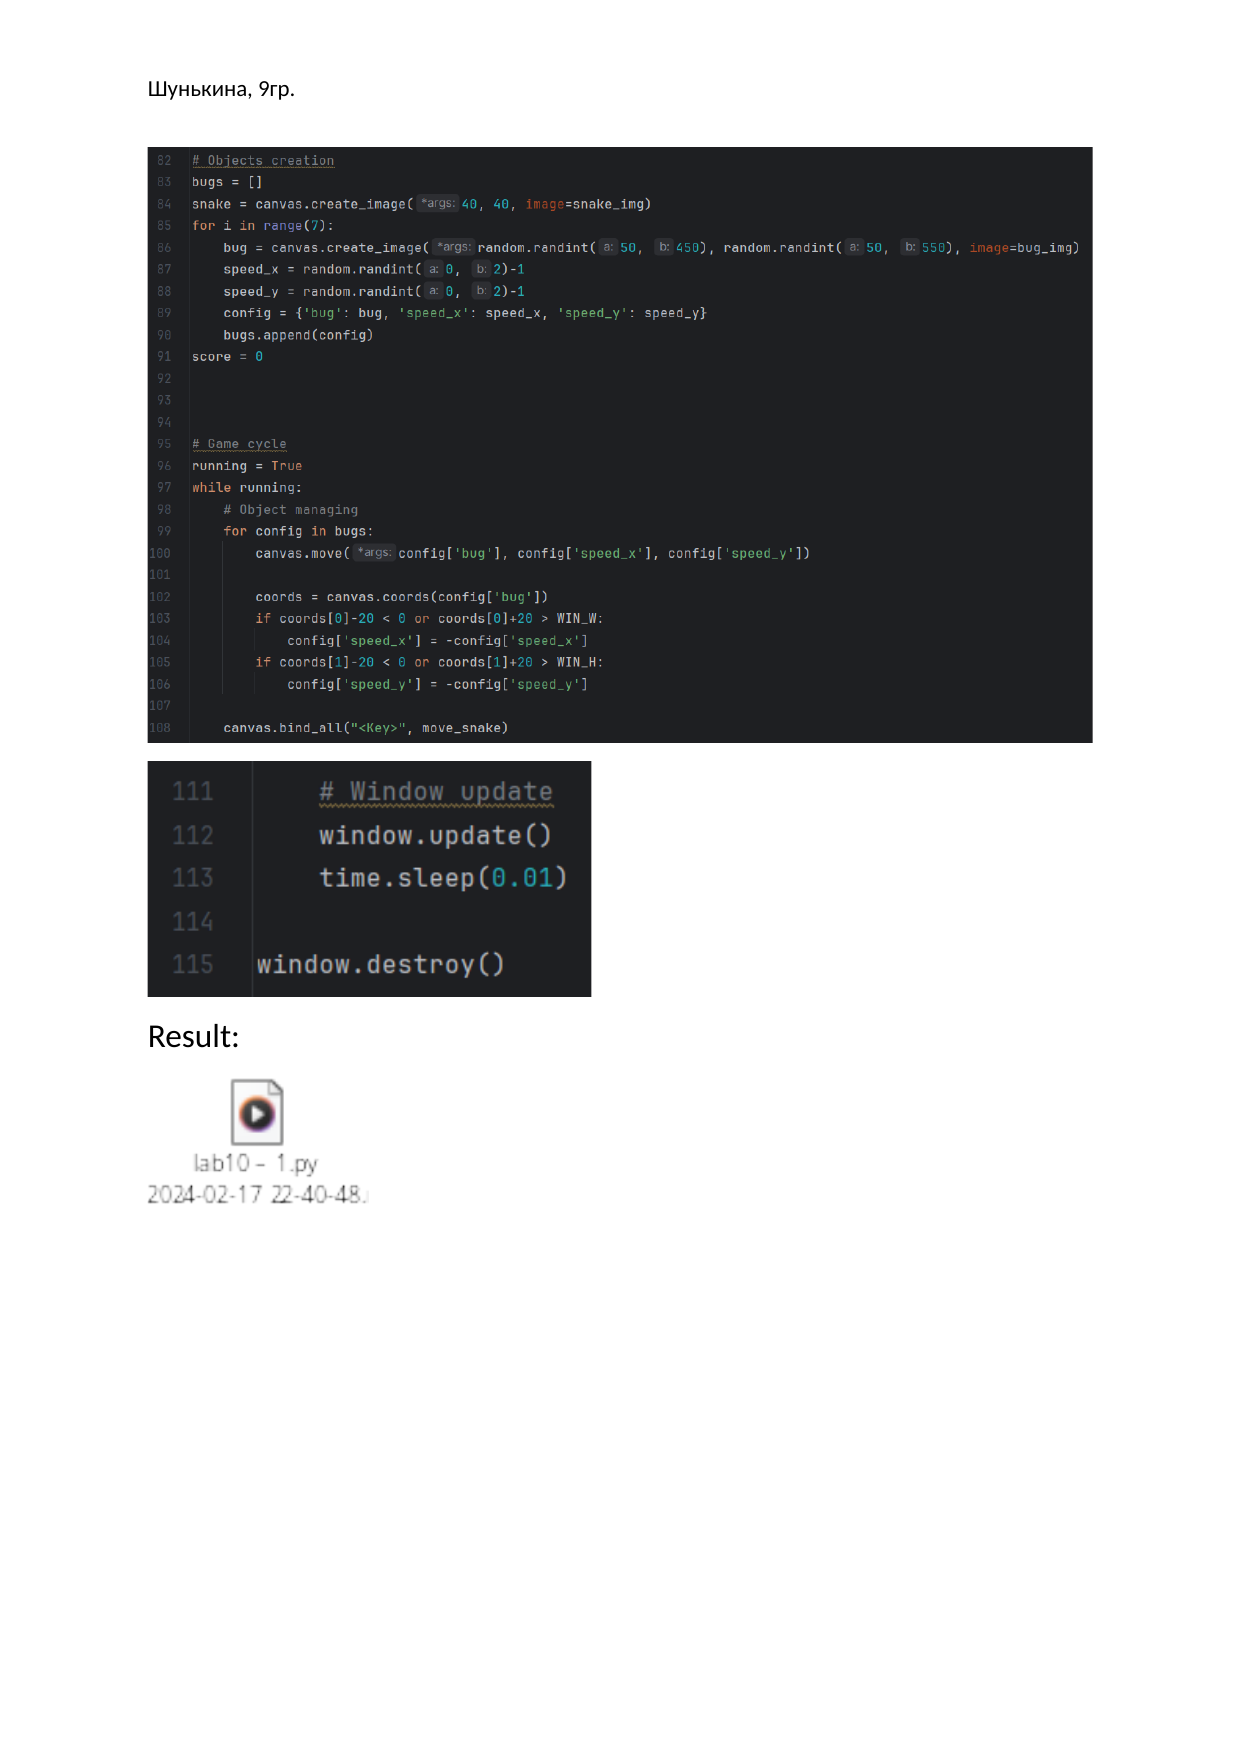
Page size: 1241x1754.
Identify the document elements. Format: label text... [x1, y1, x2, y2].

picture [147, 761, 592, 997]
text Result: [148, 1015, 1092, 1056]
picture [147, 147, 1093, 743]
